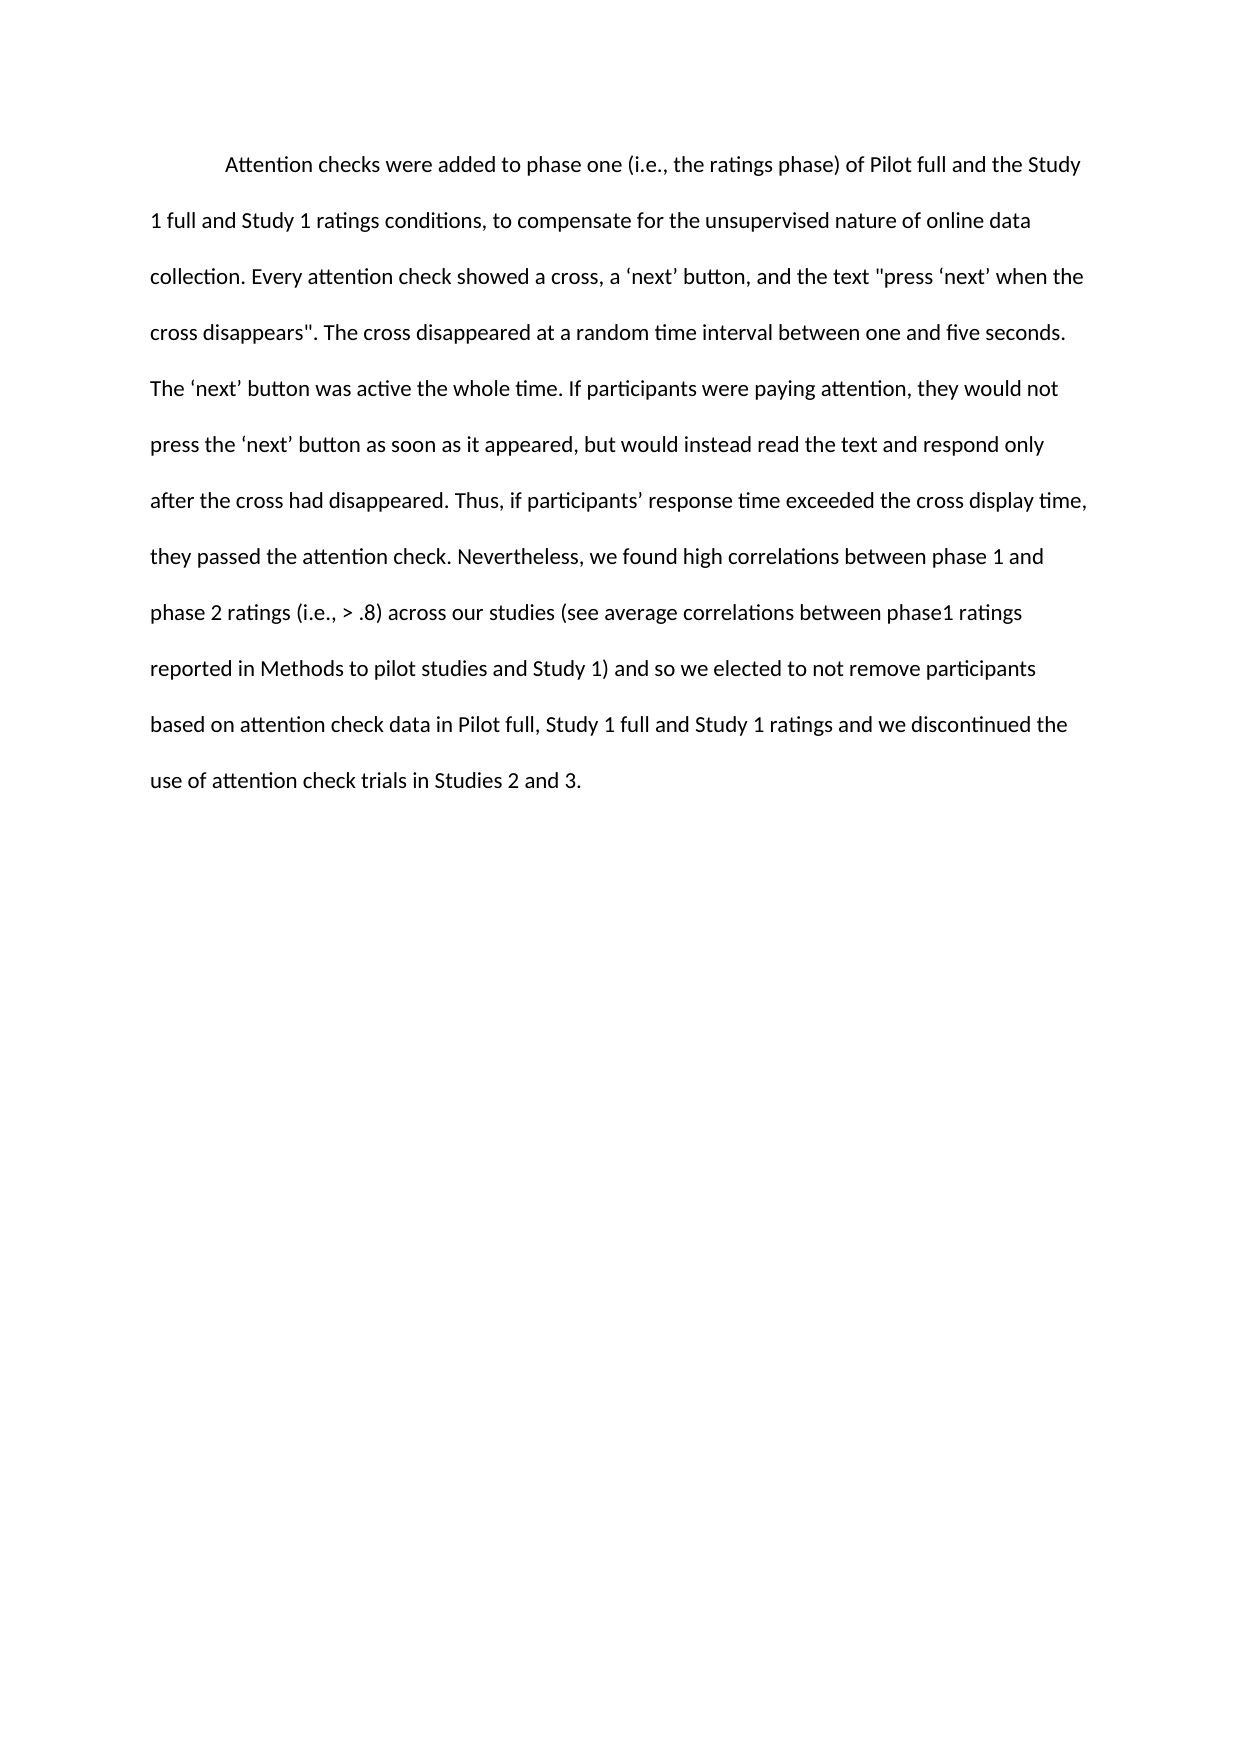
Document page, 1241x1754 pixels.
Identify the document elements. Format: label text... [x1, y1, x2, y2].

text Attention checks were added to phase one (i.e., the ratings phase) of Pilot full and the Study 1 full and Study 1 ratings conditions, to compensate for the unsupervised nature of online data collection. Every attention check showed a cross, a ‘next’ button, and the text "press ‘next’ when the cross disappears". The cross disappeared at a random time interval between one and five seconds. The ‘next’ button was active the whole time. If participants were paying attention, they would not press the ‘next’ button as soon as it appeared, but would instead read the text and respond only after the cross had disappeared. Thus, if participants’ response time exceeded the cross display time, they passed the attention check. Nevertheless, we found high correlations between phase 1 and phase 2 ratings (i.e., > .8) across our studies (see average correlations between phase1 ratings reported in Methods to pilot studies and Study 1) and so we elected to not remove participants based on attention check data in Pilot full, Study 1 full and Study 1 ratings and we discontinued the use of attention check trials in Studies 2 and 3. [150, 150, 1090, 794]
